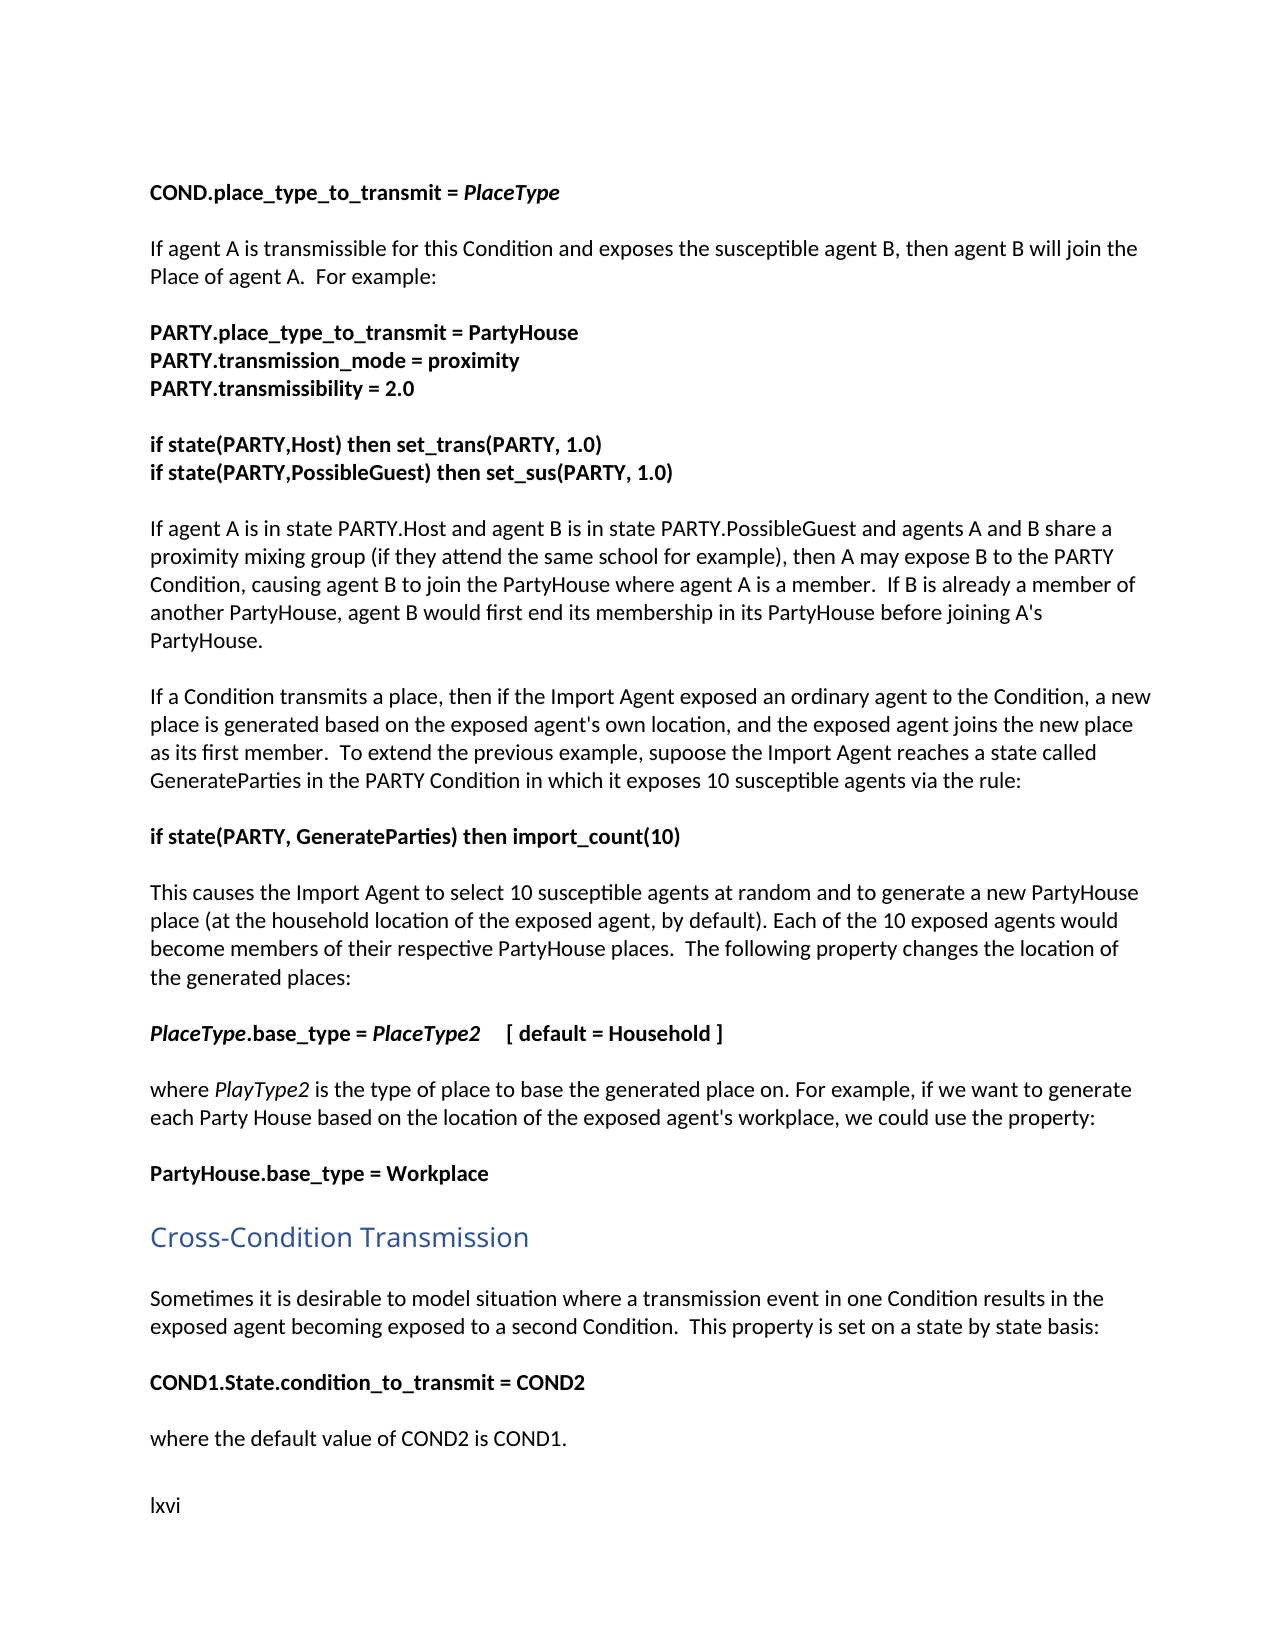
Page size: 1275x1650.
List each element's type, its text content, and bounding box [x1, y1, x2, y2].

text If a Condition transmits a place, then if the Import Agent exposed an ordinary agent to the Condition, a new place is generated based on the exposed agent's own location, and the exposed agent joins the new place as its first member. To extend the previous example, supoose the Import Agent reaches a state called GenerateParties in the PARTY Condition in which it exposes 10 susceptible agents via the rule: [150, 682, 1155, 794]
text where the default value of COND2 is COND1. [150, 1424, 1155, 1452]
text PARTY.transmission_mode = proximity [150, 346, 1155, 374]
text PARTY.transmissibility = 2.0 [150, 374, 1155, 402]
text Sometimes it is desirable to model situation where a transmission event in one Condition results in the exposed agent becoming exposed to a second Condition. This property is set on a state by state basis: [150, 1284, 1155, 1340]
text where PlayType2 is the type of place to base the generated place on. For example, if we want to generate each Party House based on the location of the exposed agent's workplace, we could use the property: [150, 1075, 1155, 1131]
text PartyHouse.base_type = Workplace [150, 1159, 1155, 1187]
subtitle Cross-Condition Transmission [150, 1219, 1155, 1256]
text if state(PARTY,Host) then set_trans(PARTY, 1.0) [150, 430, 1155, 458]
text COND1.State.condition_to_transmit = COND2 [150, 1368, 1155, 1396]
text PARTY.place_type_to_transmit = PartyHouse [150, 318, 1155, 346]
text This causes the Import Agent to select 10 susceptible agents at random and to generate a new PartyHouse place (at the household location of the exposed agent, by default). Each of the 10 exposed agents would become members of their respective PartyHouse places. The following property changes the location of the generated places: [150, 878, 1155, 991]
text COND.place_type_to_transmit = PlaceType [150, 178, 1155, 206]
text PlaceType.base_type = PlaceType2 [ default = Household ] [150, 1019, 1155, 1047]
text If agent A is in state PARTY.Host and agent B is in state PARTY.PossibleGuest and agents A and B share a proximity mixing group (if they attend the same school for example), then A may expose B to the PARTY Condition, causing agent B to join the PartyHouse where agent A is a member. If B is already a member of another PartyHouse, agent B would first end its membership in its PartyHouse before joining A's PartyHouse. [150, 514, 1155, 654]
text if state(PARTY,PossibleGuest) then set_sus(PARTY, 1.0) [150, 458, 1155, 486]
text If agent A is transmissible for this Condition and exposes the susceptible agent B, then agent B will join the Place of agent A. For example: [150, 234, 1155, 290]
text if state(PARTY, GenerateParties) then import_count(10) [150, 822, 1155, 851]
